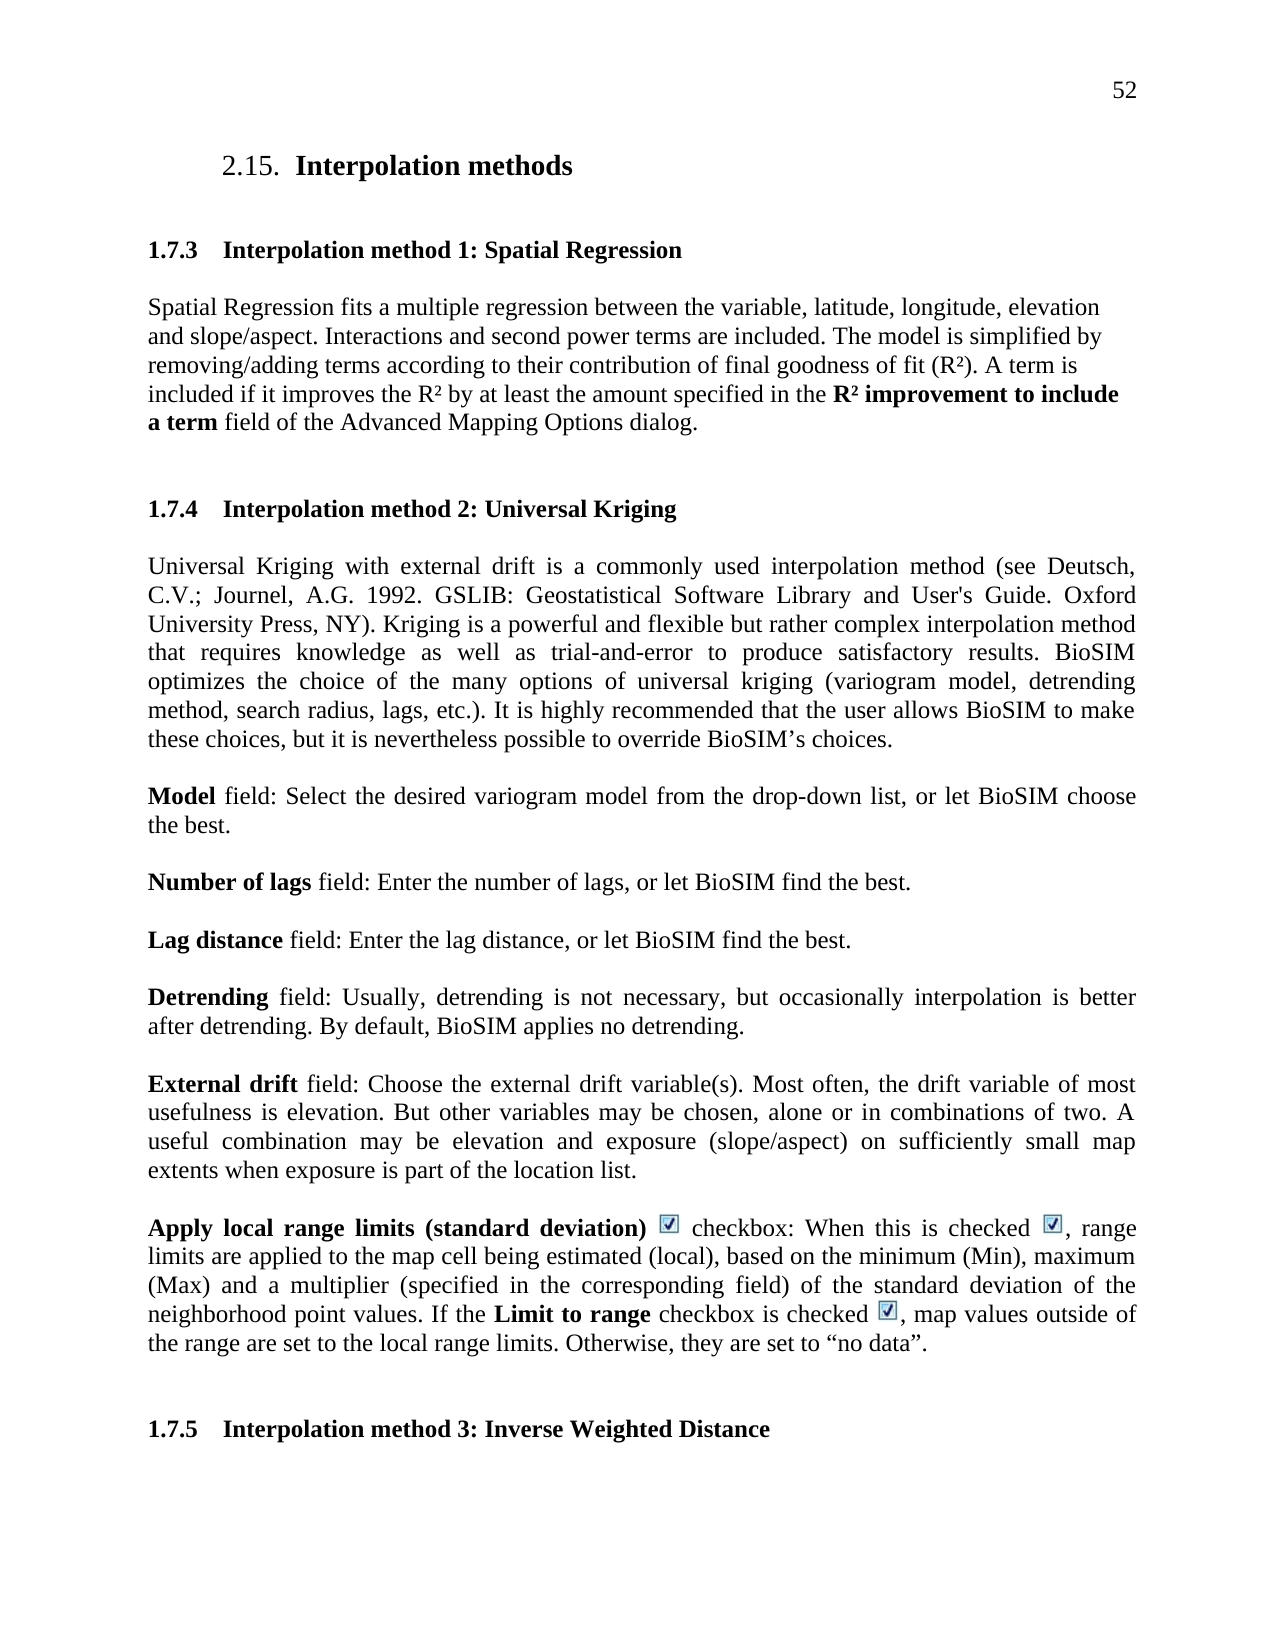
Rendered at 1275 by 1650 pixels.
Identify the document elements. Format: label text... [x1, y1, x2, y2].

picture [876, 1298, 900, 1323]
text Spatial Regression fits a multiple regression between the variable, latitude, longitude, elevation and slope/aspect. Interactions and second power terms are included. The model is simplified by removing/adding terms according to their contribution of final goodness of fit (R²). A term is included if it improves the R² by at least the amount specified in the R² improvement to include a term field of the Advanced Mapping Options dialog. [148, 292, 1137, 436]
text External drift field: Choose the external drift variable(s). Most often, the drift variable of most usefulness is elevation. But other variables may be chosen, alone or in combinations of two. A useful combination may be elevation and exposure (slope/aspect) on sufficiently small map extents when exposure is part of the location list. [148, 1069, 1137, 1184]
picture [657, 1212, 682, 1236]
subtitle Interpolation methods [222, 148, 1137, 181]
subtitle Interpolation method 2: Universal Kriging [148, 494, 1137, 522]
subtitle Interpolation method 1: Spatial Regression [148, 235, 1137, 264]
subtitle Interpolation method 3: Inverse Weighted Distance [148, 1414, 1137, 1443]
text Lag distance field: Enter the lag distance, or let BioSIM find the best. [148, 925, 1137, 954]
text Model field: Select the desired variogram model from the drop-down list, or let BioSIM choose the best. [148, 781, 1137, 839]
text Universal Kriging with external drift is a commonly used interpolation method (see Deutsch, C.V.; Journel, A.G. 1992. GSLIB: Geostatistical Software Library and User's Guide. Oxford University Press, NY). Kriging is a powerful and flexible but rather complex interpolation method that requires knowledge as well as trial-and-error to produce satisfactory results. BioSIM optimizes the choice of the many options of universal kriging (variogram model, detrending method, search radius, lags, etc.). It is highly recommended that the user allows BioSIM to make these choices, but it is nevertheless possible to override BioSIM’s choices. [148, 551, 1137, 752]
text Apply local range limits (standard deviation) checkbox: When this is checked , range limits are applied to the map cell being estimated (local), based on the minimum (Min), maximum (Max) and a multiplier (specified in the corresponding field) of the standard deviation of the neighborhood point values. If the Limit to range checkbox is checked , map values outside of the range are set to the local range limits. Otherwise, they are set to “no data”. [148, 1212, 1137, 1356]
picture [1041, 1212, 1065, 1236]
text Detrending field: Usually, detrending is not necessary, but occasionally interpolation is better after detrending. By default, BioSIM applies no detrending. [148, 982, 1137, 1040]
text Number of lags field: Enter the number of lags, or let BioSIM find the best. [148, 867, 1137, 896]
